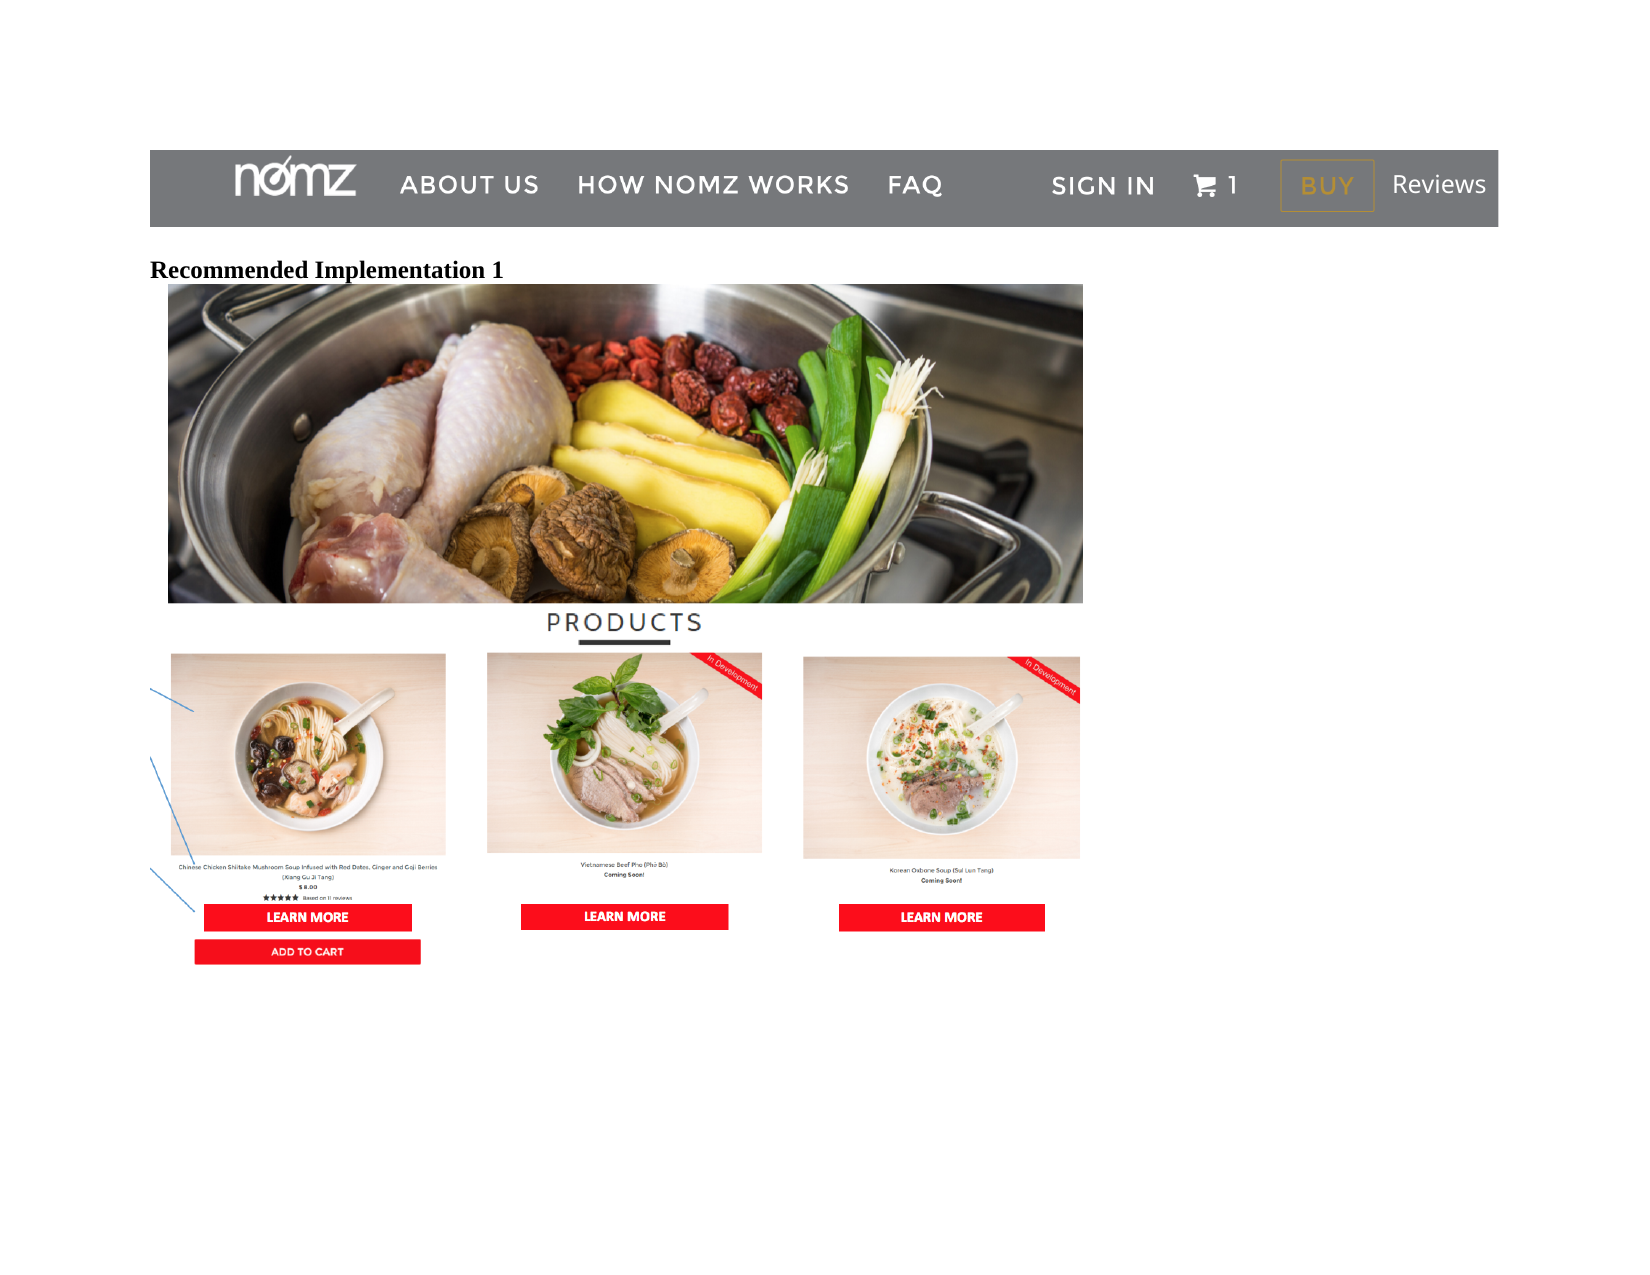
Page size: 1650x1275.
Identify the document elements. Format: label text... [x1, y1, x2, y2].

picture [150, 284, 1135, 985]
text Recommended Implementation 1 [150, 255, 1500, 284]
picture [150, 150, 1499, 227]
